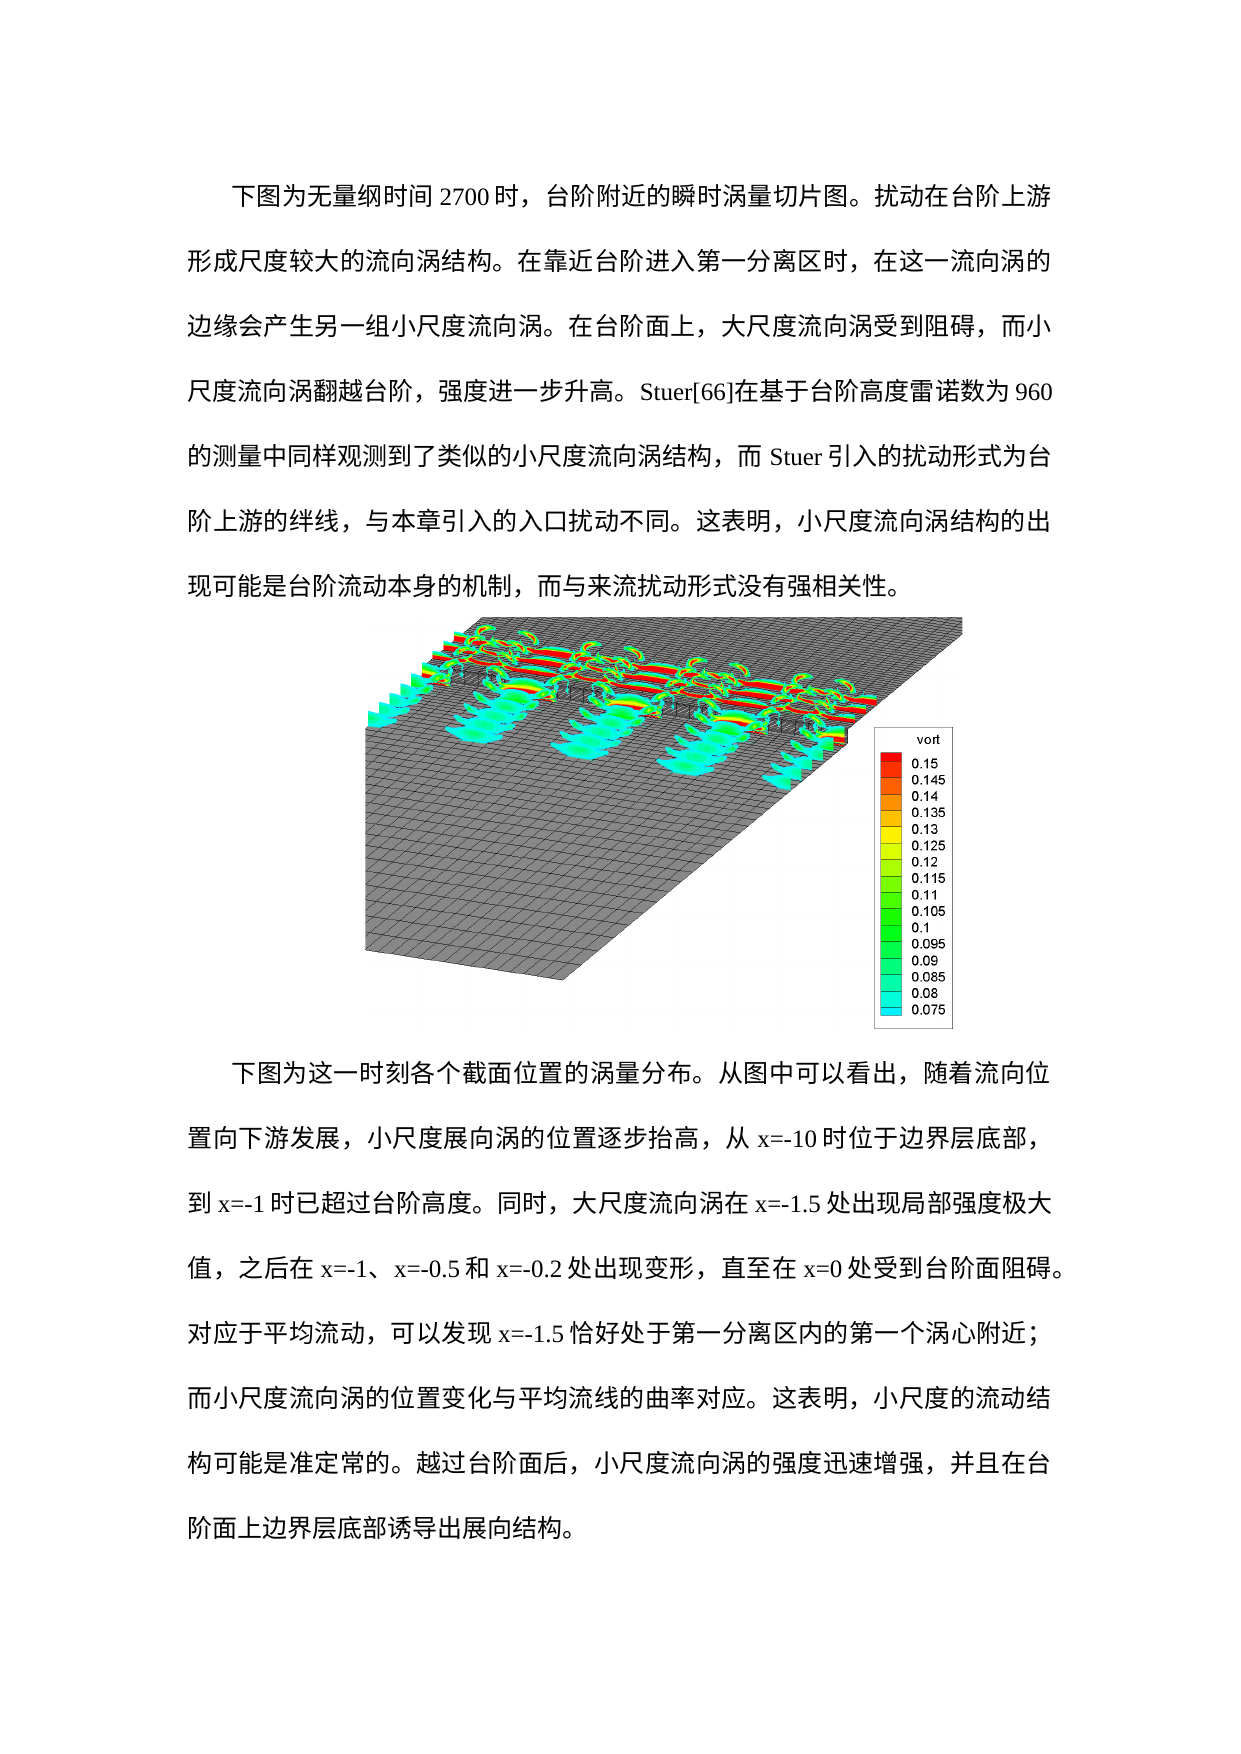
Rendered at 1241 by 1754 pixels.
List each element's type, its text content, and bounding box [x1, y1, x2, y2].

text 下图为无量纲时间2700时，台阶附近的瞬时涡量切片图。扰动在台阶上游形成尺度较大的流向涡结构。在靠近台阶进入第一分离区时，在这一流向涡的边缘会产生另一组小尺度流向涡。在台阶面上，大尺度流向涡受到阻碍，而小尺度流向涡翻越台阶，强度进一步升高。Stuer[66]在基于台阶高度雷诺数为960的测量中同样观测到了类似的小尺度流向涡结构，而Stuer引入的扰动形式为台阶上游的绊线，与本章引入的入口扰动不同。这表明，小尺度流向涡结构的出现可能是台阶流动本身的机制，而与来流扰动形式没有强相关性。 [187, 162, 1053, 617]
text 下图为这一时刻各个截面位置的涡量分布。从图中可以看出，随着流向位置向下游发展，小尺度展向涡的位置逐步抬高，从x=-10时位于边界层底部，到x=-1时已超过台阶高度。同时，大尺度流向涡在x=-1.5处出现局部强度极大值，之后在x=-1、x=-0.5和x=-0.2处出现变形，直至在x=0处受到台阶面阻碍。对应于平均流动，可以发现x=-1.5恰好处于第一分离区内的第一个涡心附近；而小尺度流向涡的位置变化与平均流线的曲率对应。这表明，小尺度的流动结构可能是准定常的。越过台阶面后，小尺度流向涡的强度迅速增强，并且在台阶面上边界层底部诱导出展向结构。 [187, 1039, 1053, 1559]
picture [365, 617, 963, 1031]
